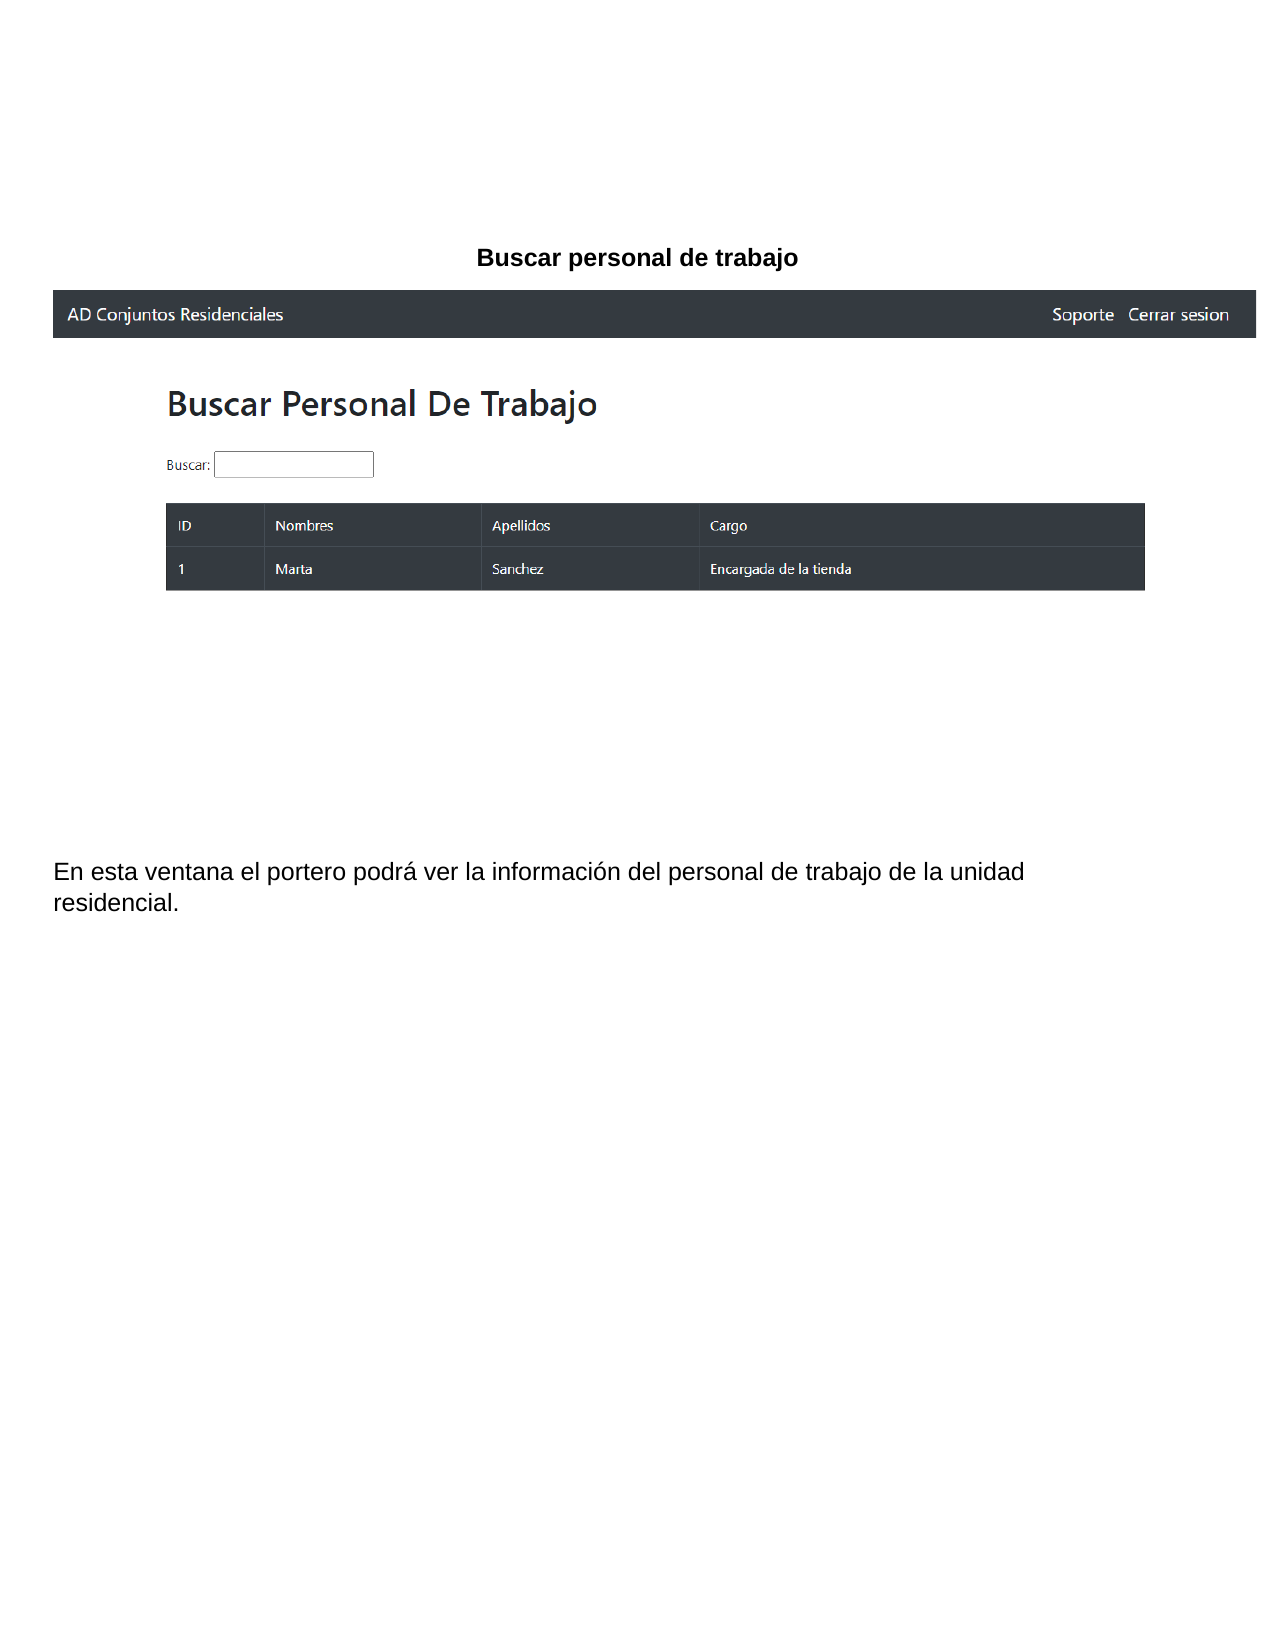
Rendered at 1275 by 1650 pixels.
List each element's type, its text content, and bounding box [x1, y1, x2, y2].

text En esta ventana el portero podrá ver la información del personal de trabajo de la unidad residencial. [53, 857, 1098, 916]
picture [53, 290, 1257, 838]
text Buscar personal de trabajo [177, 243, 1098, 272]
